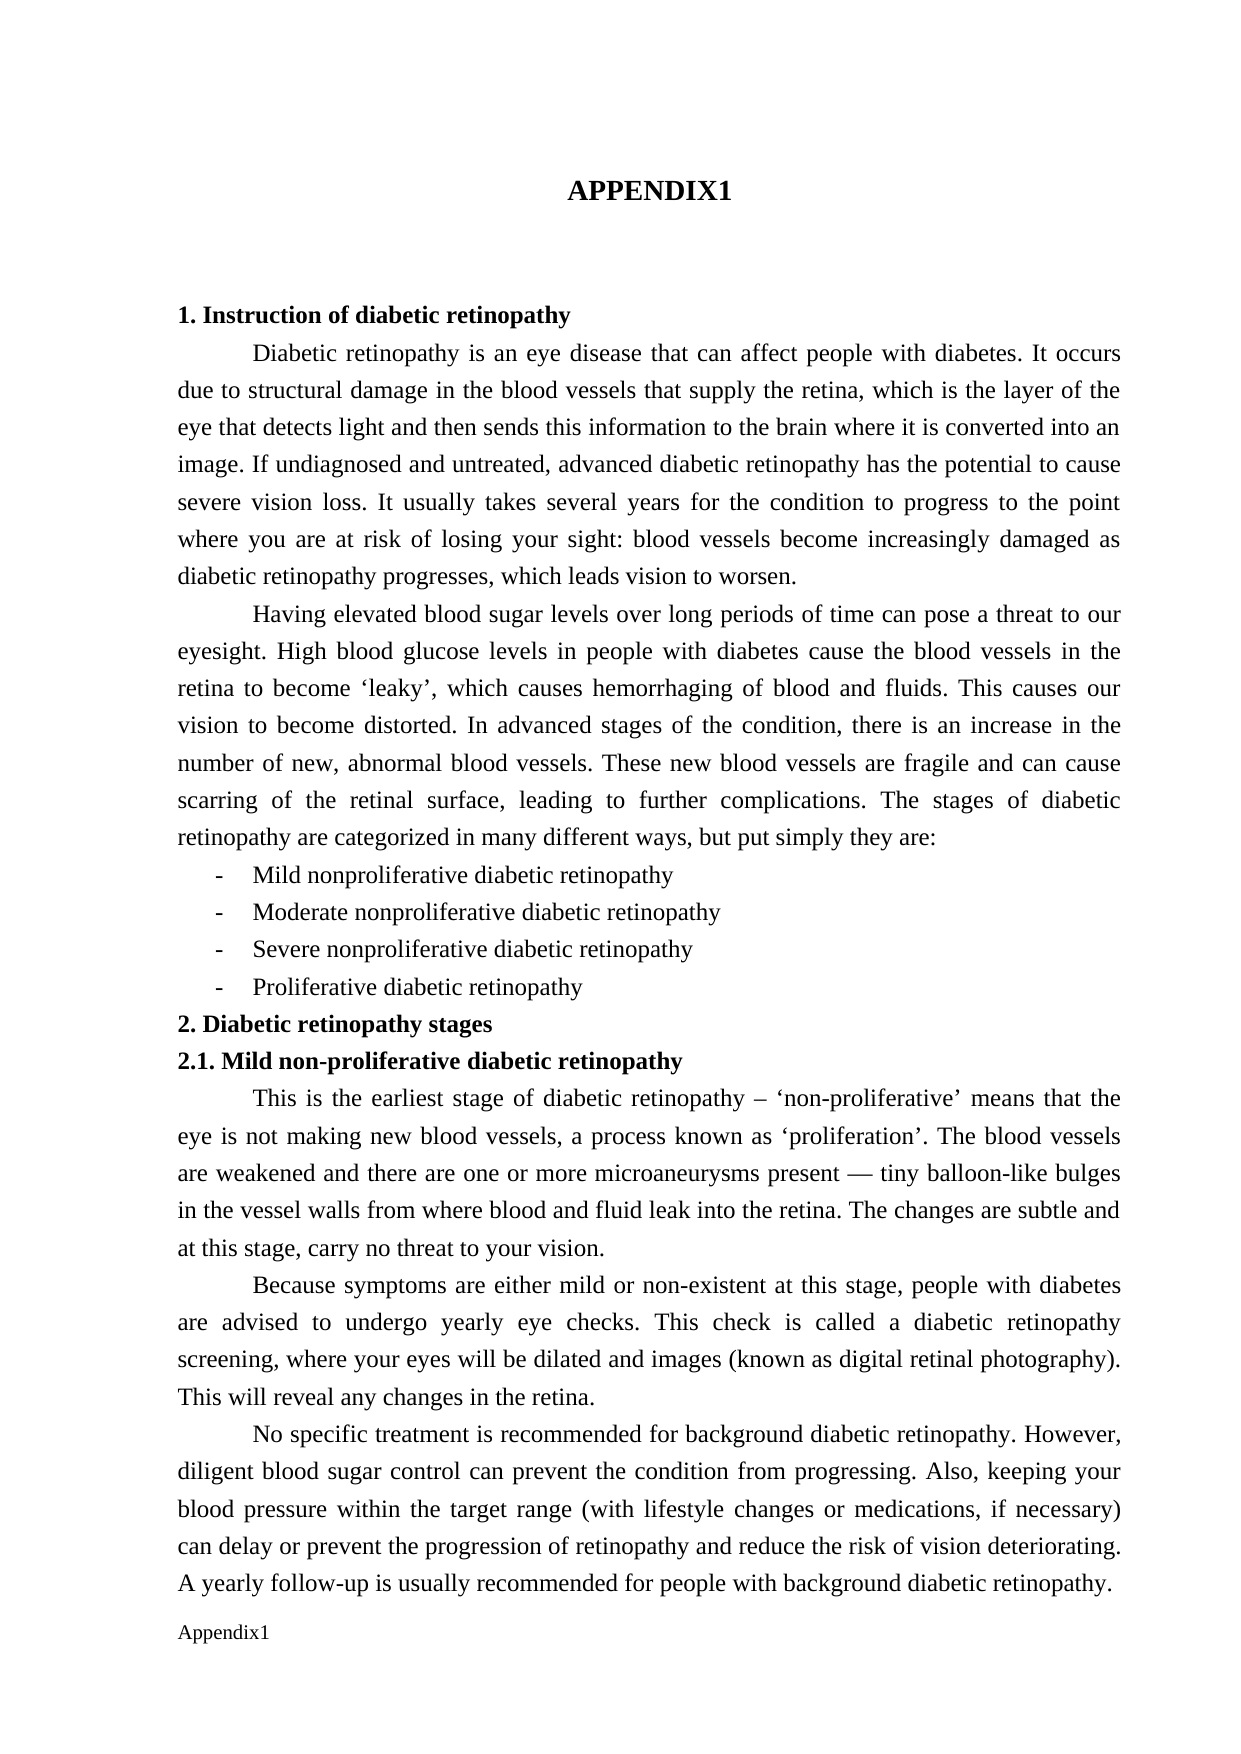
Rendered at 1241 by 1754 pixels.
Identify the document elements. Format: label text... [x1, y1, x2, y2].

list Proliferative diabetic retinopathy [215, 972, 1122, 1000]
text Diabetic retinopathy is an eye disease that can affect people with diabetes. It occurs due to structural damage in the blood vessels that supply the retina, which is the layer of the eye that detects light and then sends this information to the brain where it is converted into an image. If undiagnosed and untreated, advanced diabetic retinopathy has the potential to cause severe vision loss. It usually takes several years for the condition to progress to the point where you are at risk of losing your sight: blood vessels become increasingly damaged as diabetic retinopathy progresses, which leads vision to worsen. [177, 338, 1122, 590]
list Mild nonproliferative diabetic retinopathy [215, 860, 1122, 888]
text 2.1. Mild non-proliferative diabetic retinopathy [177, 1046, 1122, 1075]
text 1. Instruction of diabetic retinopathy [177, 300, 1122, 329]
text No specific treatment is recommended for background diabetic retinopathy. However, diligent blood sugar control can prevent the condition from progressing. Also, keeping your blood pressure within the target range (with lifestyle changes or medications, if necessary) can delay or prevent the progression of retinopathy and reduce the risk of vision deteriorating. A yearly follow-up is usually recommended for people with background diabetic retinopathy. [177, 1419, 1122, 1597]
text Having elevated blood sugar levels over long periods of time can pose a threat to our eyesight. High blood glucose levels in people with diabetes cause the blood vessels in the retina to become ‘leaky’, which causes hemorrhaging of blood and fluids. This causes our vision to become distorted. In advanced stages of the condition, there is an increase in the number of new, abnormal blood vessels. These new blood vessels are fragile and can cause scarring of the retinal surface, leading to further complications. The stages of diabetic retinopathy are categorized in many different ways, but put simply they are: [177, 599, 1122, 851]
text 2. Diabetic retinopathy stages [177, 1009, 1122, 1038]
subtitle APPENDIX1 [177, 173, 1122, 206]
text This is the earliest stage of diabetic retinopathy – ‘non-proliferative’ means that the eye is not making new blood vessels, a process known as ‘proliferation’. The blood vessels are weakened and there are one or more microaneurysms present — tiny balloon-like bulges in the vessel walls from where blood and fluid leak into the retina. The changes are subtle and at this stage, carry no threat to your vision. [177, 1083, 1122, 1261]
list Severe nonproliferative diabetic retinopathy [215, 934, 1122, 963]
list Moderate nonproliferative diabetic retinopathy [215, 897, 1122, 926]
text Because symptoms are either mild or non-existent at this stage, people with diabetes are advised to undergo yearly eye checks. This check is called a diabetic retinopathy screening, where your eyes will be dilated and images (known as digital retinal photography). This will reveal any changes in the retina. [177, 1270, 1122, 1411]
